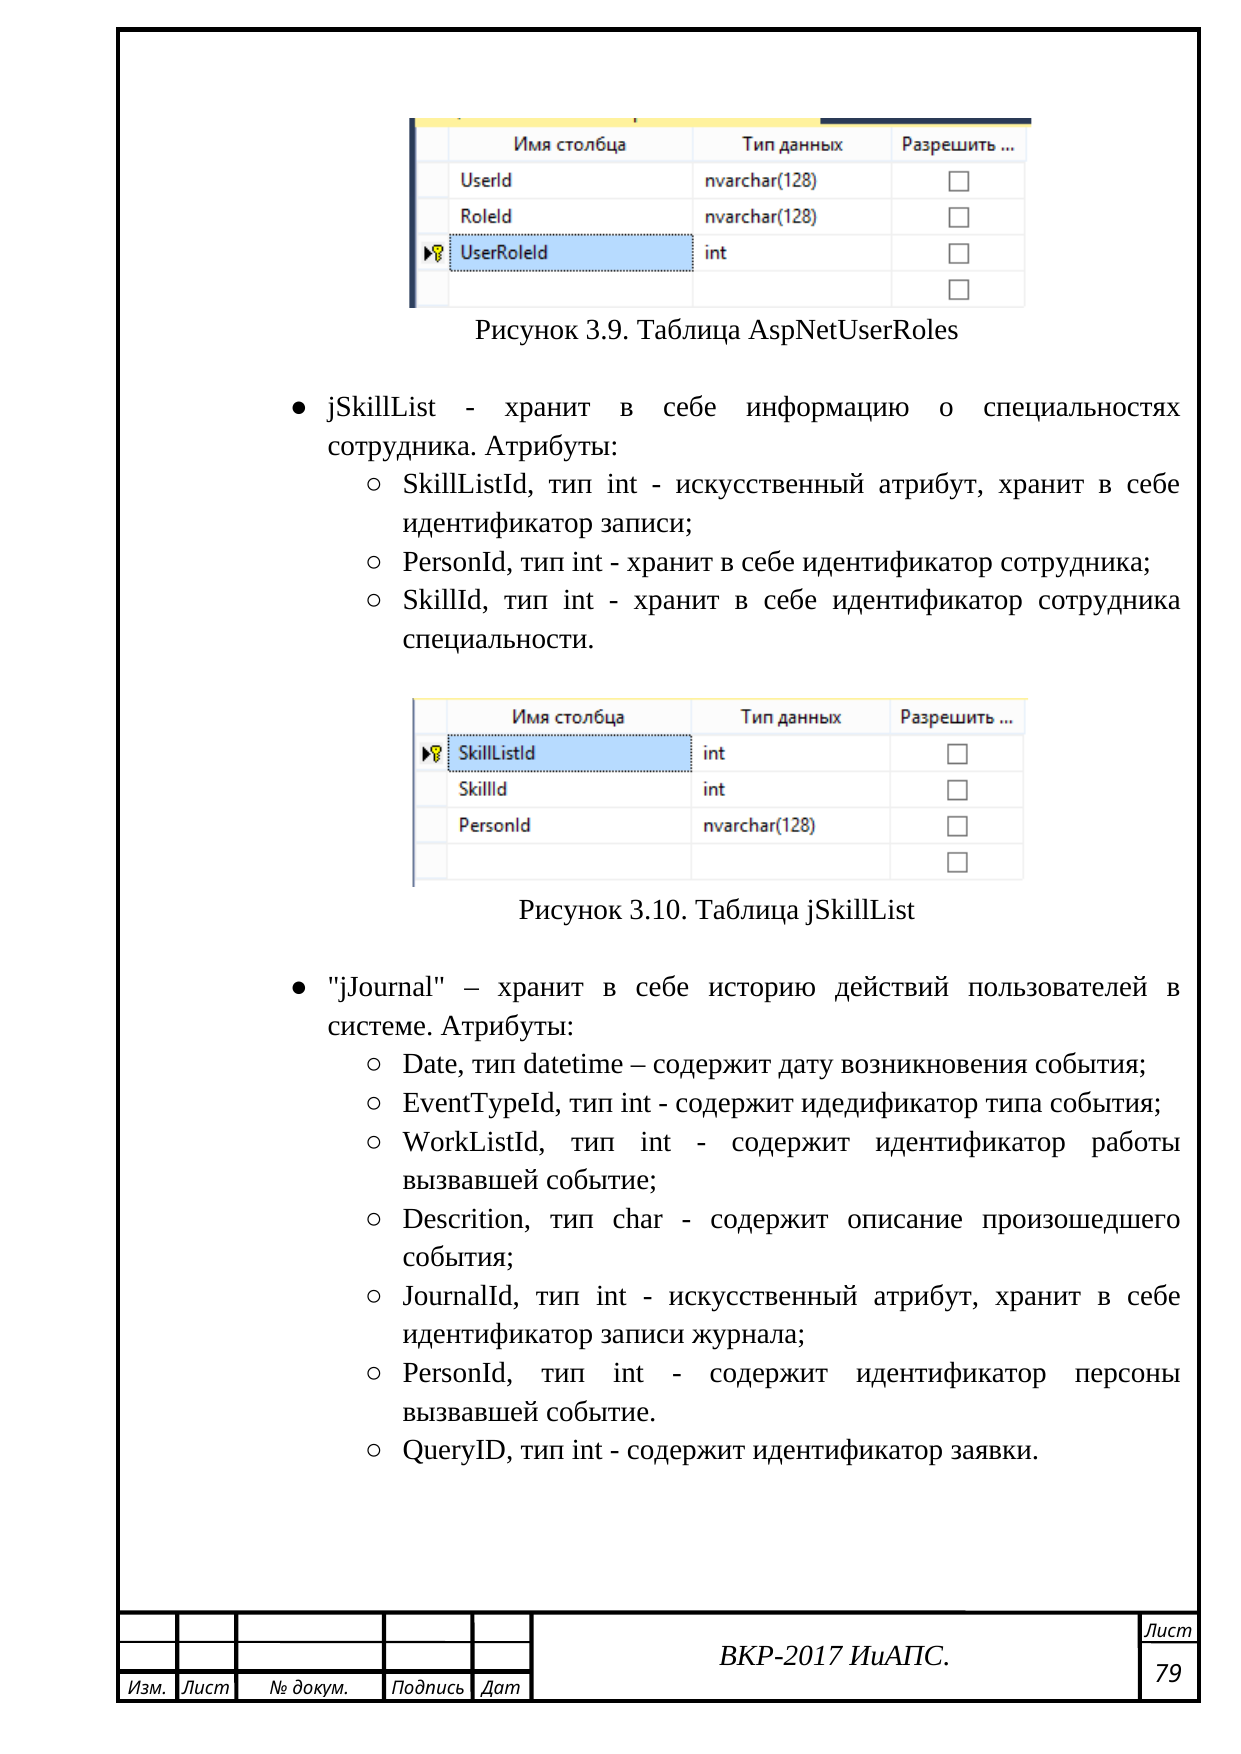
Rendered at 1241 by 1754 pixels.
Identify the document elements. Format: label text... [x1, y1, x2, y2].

list PersonId, тип int - хранит в себе идентификатор сотрудника; [365, 544, 1181, 577]
list Descrition, тип char - содержит описание произошедшего события; [365, 1201, 1181, 1273]
list SkillListId, тип int - искусственный атрибут, хранит в себе идентификатор записи; [365, 466, 1181, 539]
text Рисунок 3.10. Таблица jSkillList [252, 892, 1181, 926]
list "jJournal" – хранит в себе историю действий пользователей в системе. Атрибуты: [290, 969, 1181, 1041]
list JournalId, тип int - искусственный атрибут, хранит в себе идентификатор записи журнала; [365, 1278, 1181, 1350]
text Рисунок 3.9. Таблица AspNetUserRoles [252, 312, 1181, 346]
list WorkListId, тип int - содержит идентификатор работы вызвавшей событие; [365, 1124, 1181, 1196]
picture [409, 118, 1032, 308]
list jSkillList - хранит в себе информацию о специальностях сотрудника. Атрибуты: [290, 389, 1181, 461]
list QueryID, тип int - содержит идентификатор заявки. [365, 1432, 1181, 1466]
list EventTypeId, тип int - содержит идедификатор типа события; [365, 1085, 1181, 1119]
list PersonId, тип int - содержит идентификатор персоны вызвавшей событие. [365, 1355, 1181, 1427]
list Date, тип datetime – содержит дату возникновения события; [365, 1046, 1181, 1080]
list SkillId, тип int - хранит в себе идентификатор сотрудника специальности. [365, 582, 1181, 654]
picture [412, 698, 1029, 887]
